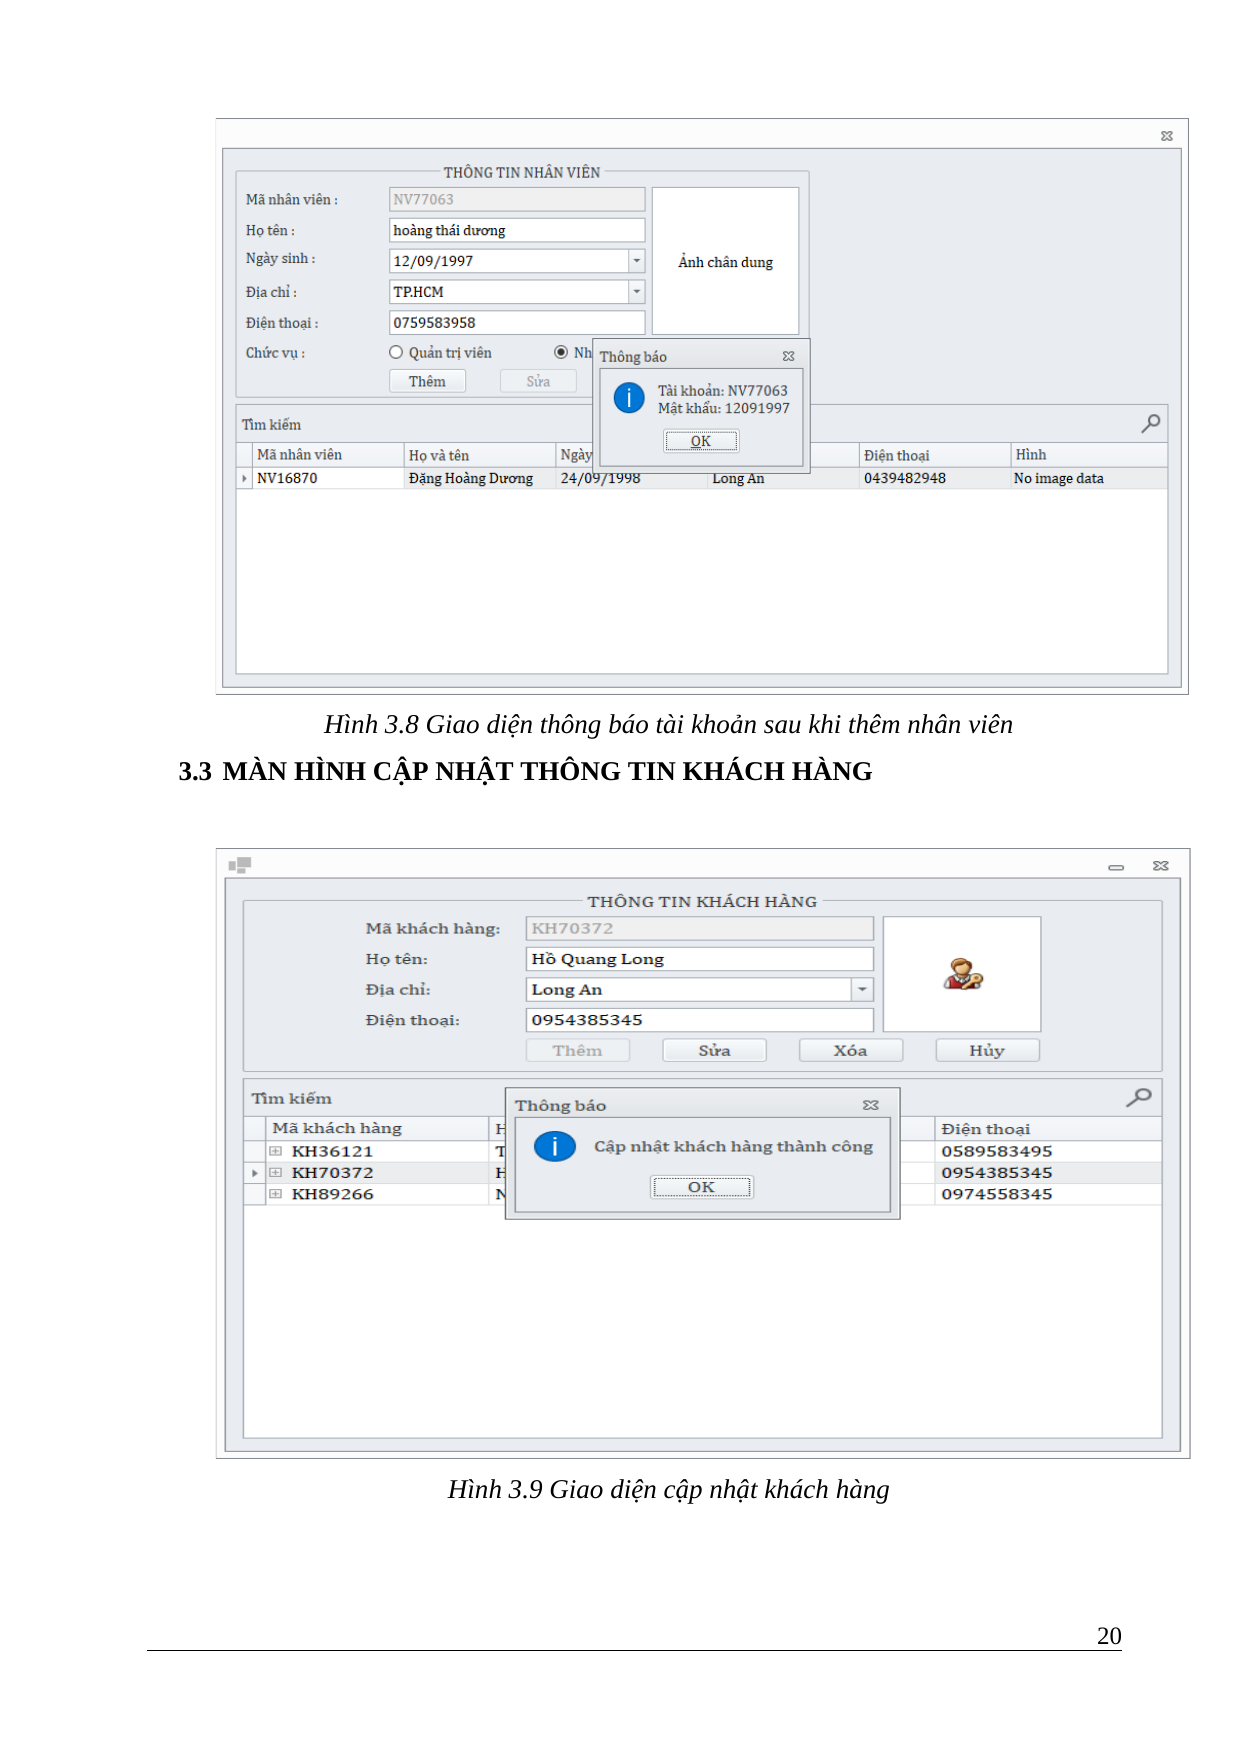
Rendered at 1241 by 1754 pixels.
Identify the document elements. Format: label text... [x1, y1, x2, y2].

picture [215, 848, 1191, 1459]
list Hình 3.8 Giao diện thông báo tài khoản sau khi thêm nhân viên [216, 708, 1122, 740]
picture [215, 118, 1189, 695]
list Hình 3.9 Giao diện cập nhật khách hàng [216, 1473, 1122, 1504]
list MÀN HÌNH CẬP NHẬT THÔNG TIN KHÁCH HÀNG [178, 755, 1122, 786]
